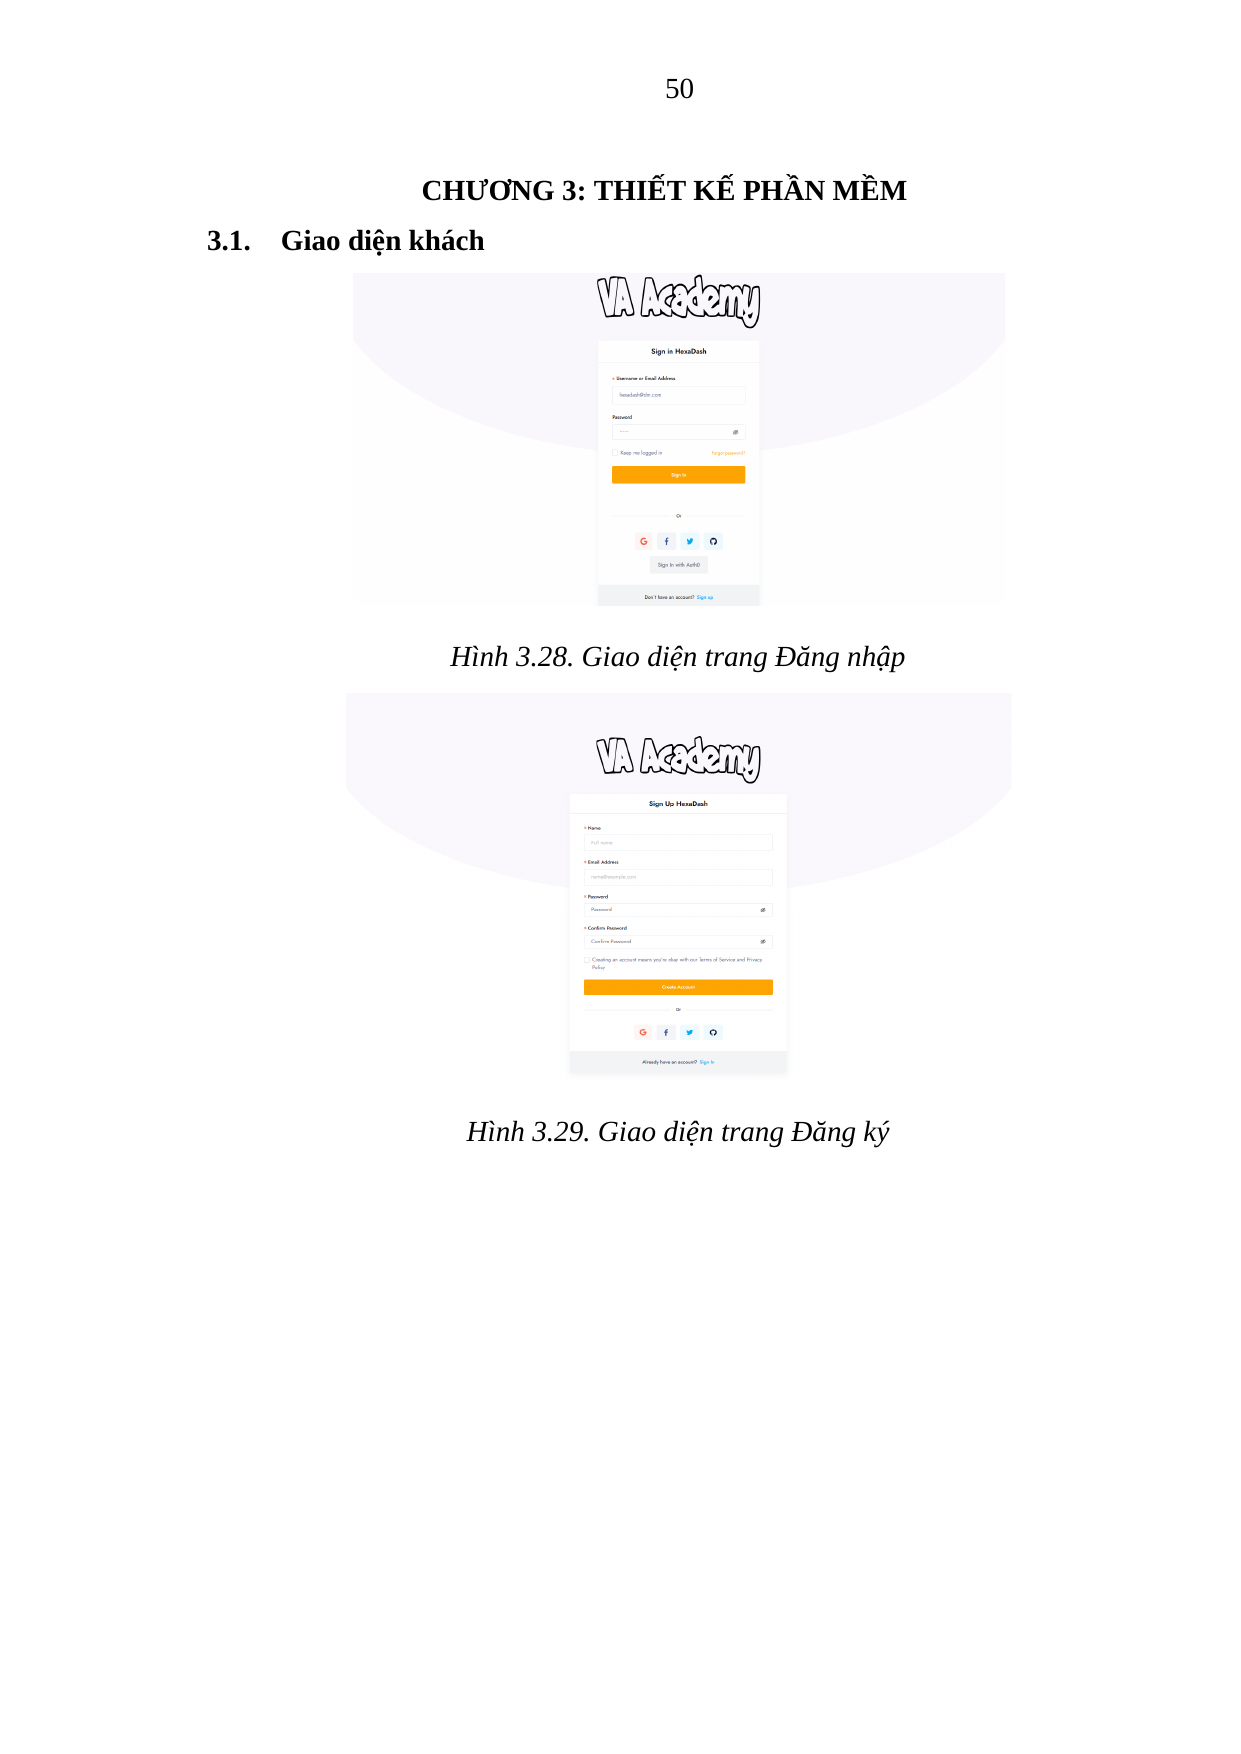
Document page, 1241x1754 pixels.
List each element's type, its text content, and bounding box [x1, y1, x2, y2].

subtitle Giao diện khách [207, 223, 1122, 257]
subtitle THIẾT KẾ PHẦN MỀM [207, 173, 1122, 206]
picture [353, 273, 1006, 606]
picture [346, 693, 1013, 1081]
